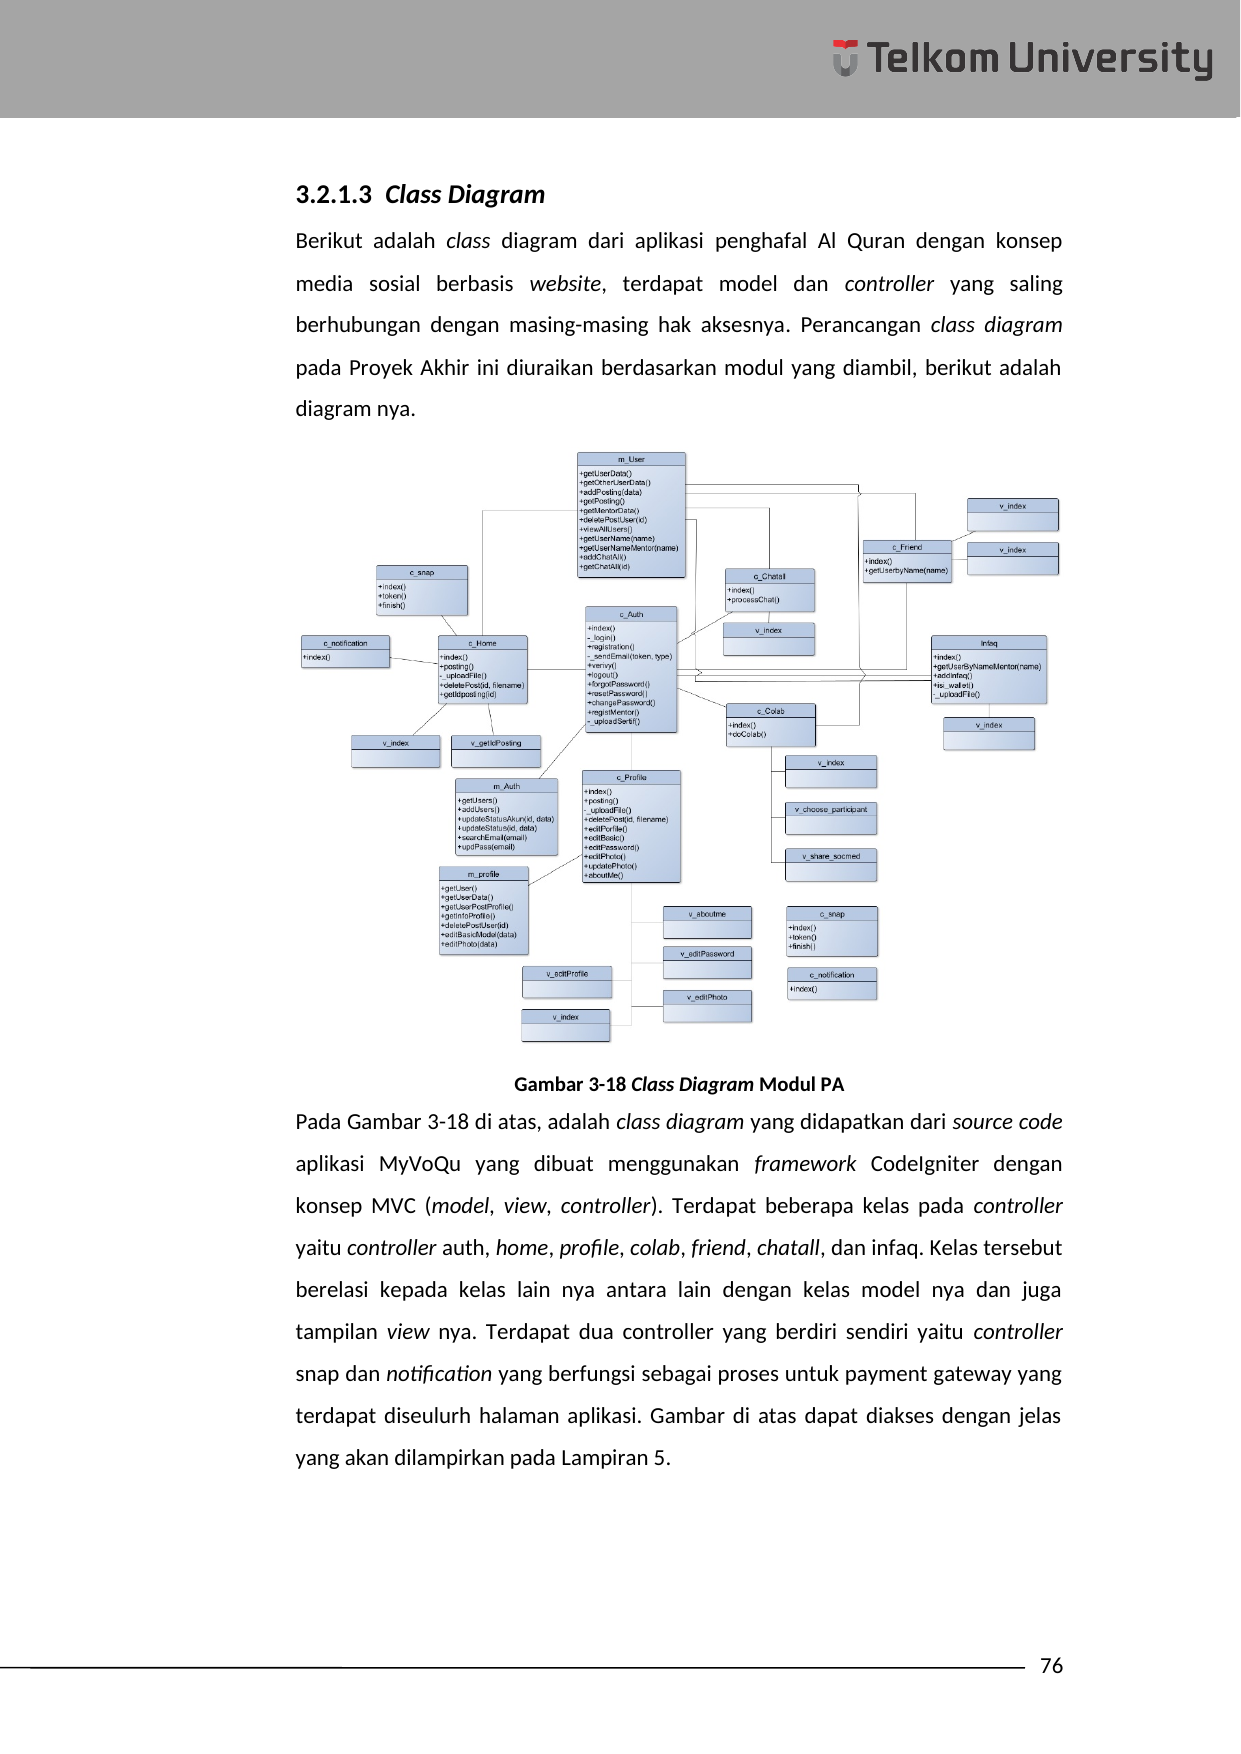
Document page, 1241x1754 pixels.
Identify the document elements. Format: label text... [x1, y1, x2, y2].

picture [295, 447, 1064, 1047]
picture [833, 40, 1213, 81]
subtitle Class Diagram [295, 177, 1063, 210]
text Berikut adalah class diagram dari aplikasi penghafal Al Quran dengan konsep media sosial berbasis website, terdapat model dan controller yang saling berhubungan dengan masing-masing hak aksesnya. Perancangan class diagram pada Proyek Akhir ini diuraikan berdasarkan modul yang diambil, berikut adalah diagram nya. [295, 227, 1063, 423]
